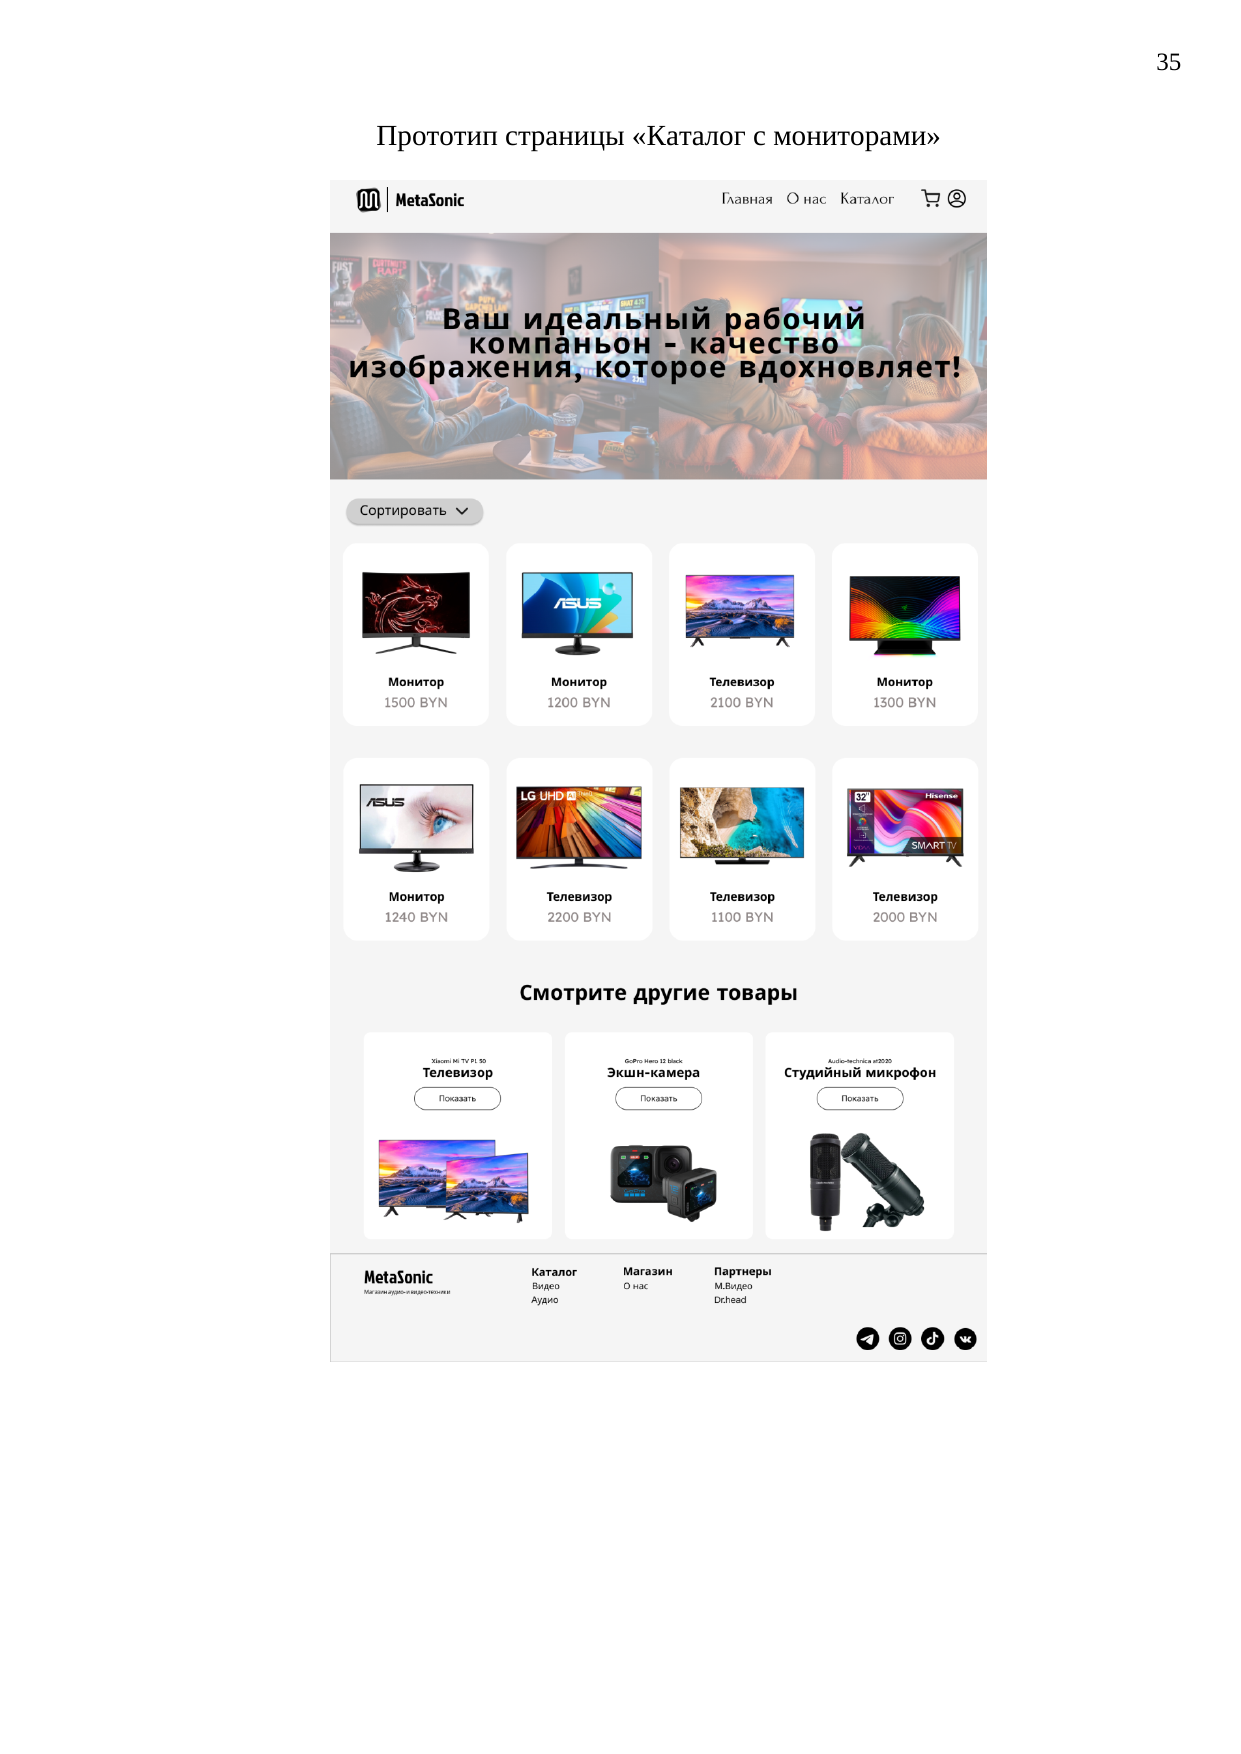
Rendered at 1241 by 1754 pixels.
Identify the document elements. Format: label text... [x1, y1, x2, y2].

text Прототип страницы «Каталог с мониторами» [136, 118, 1181, 152]
picture [330, 180, 987, 1362]
